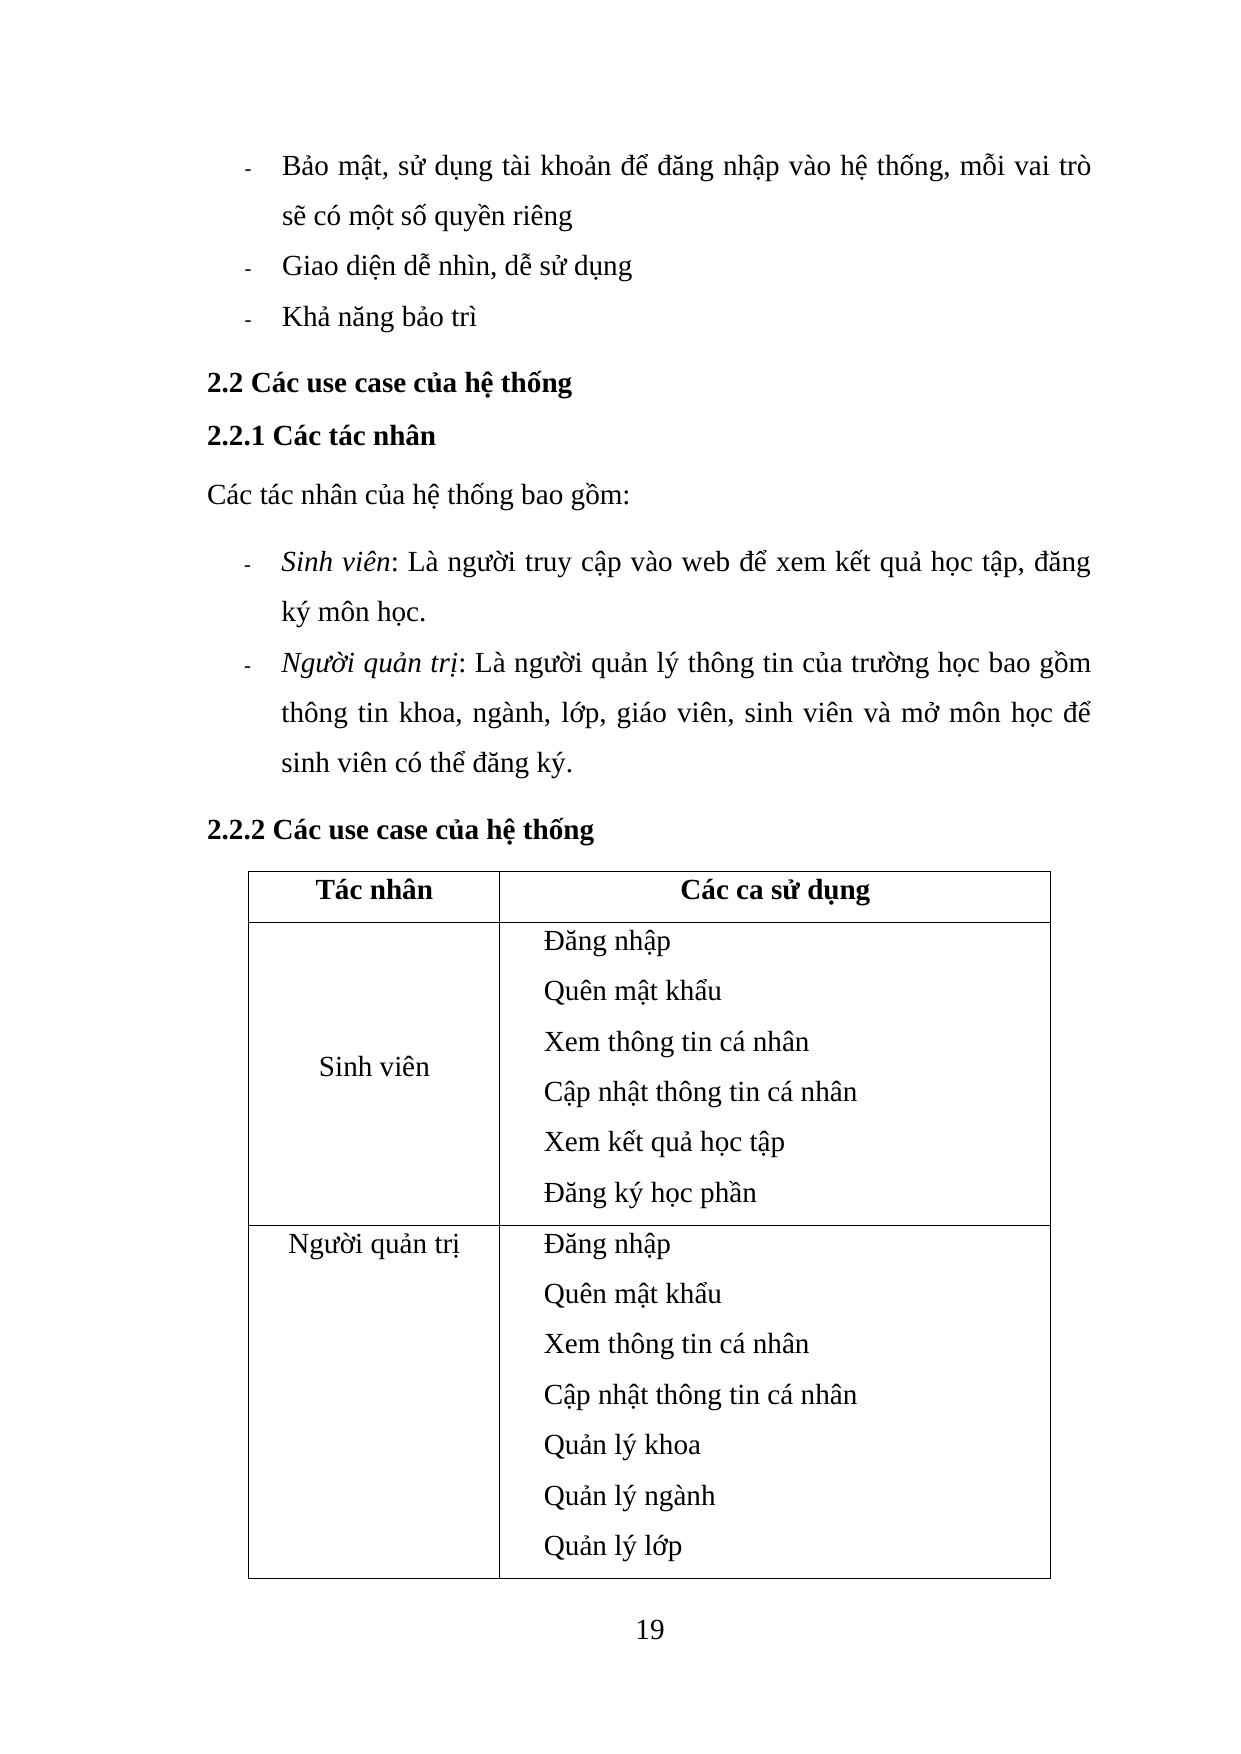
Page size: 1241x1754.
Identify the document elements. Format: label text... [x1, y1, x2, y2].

text Các tác nhân của hệ thống bao gồm: [207, 477, 1092, 511]
table_cell Sinh viên [249, 923, 499, 1225]
table_header Tác nhân [249, 872, 499, 922]
subtitle 2.2.1 Các tác nhân [207, 418, 1092, 452]
list Bảo mật, sử dụng tài khoản để đăng nhập vào hệ thống, mỗi vai trò sẽ có một số quyền riêng [244, 148, 1092, 232]
table_header Các ca sử dụng [500, 872, 1050, 922]
list Giao diện dễ nhìn, dễ sử dụng [244, 248, 1092, 282]
list Khả năng bảo trì [244, 299, 1092, 332]
list Sinh viên: Là người truy cập vào web để xem kết quả học tập, đăng ký môn học. [244, 544, 1092, 628]
table_cell Người quản trị [249, 1226, 499, 1578]
table_cell Đăng nhập Quên mật khẩu Xem thông tin cá nhân Cập nhật thông tin cá nhân Xem kết quả học tập Đăng ký học phần [500, 923, 1050, 1225]
subtitle 2.2 Các use case của hệ thống [207, 366, 1092, 399]
list Người quản trị: Là người quản lý thông tin của trường học bao gồm thông tin khoa, ngành, lớp, giáo viên, sinh viên và mở môn học để sinh viên có thể đăng ký. [244, 645, 1092, 779]
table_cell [500, 1226, 1050, 1578]
subtitle 2.2.2 Các use case của hệ thống [207, 812, 1092, 846]
